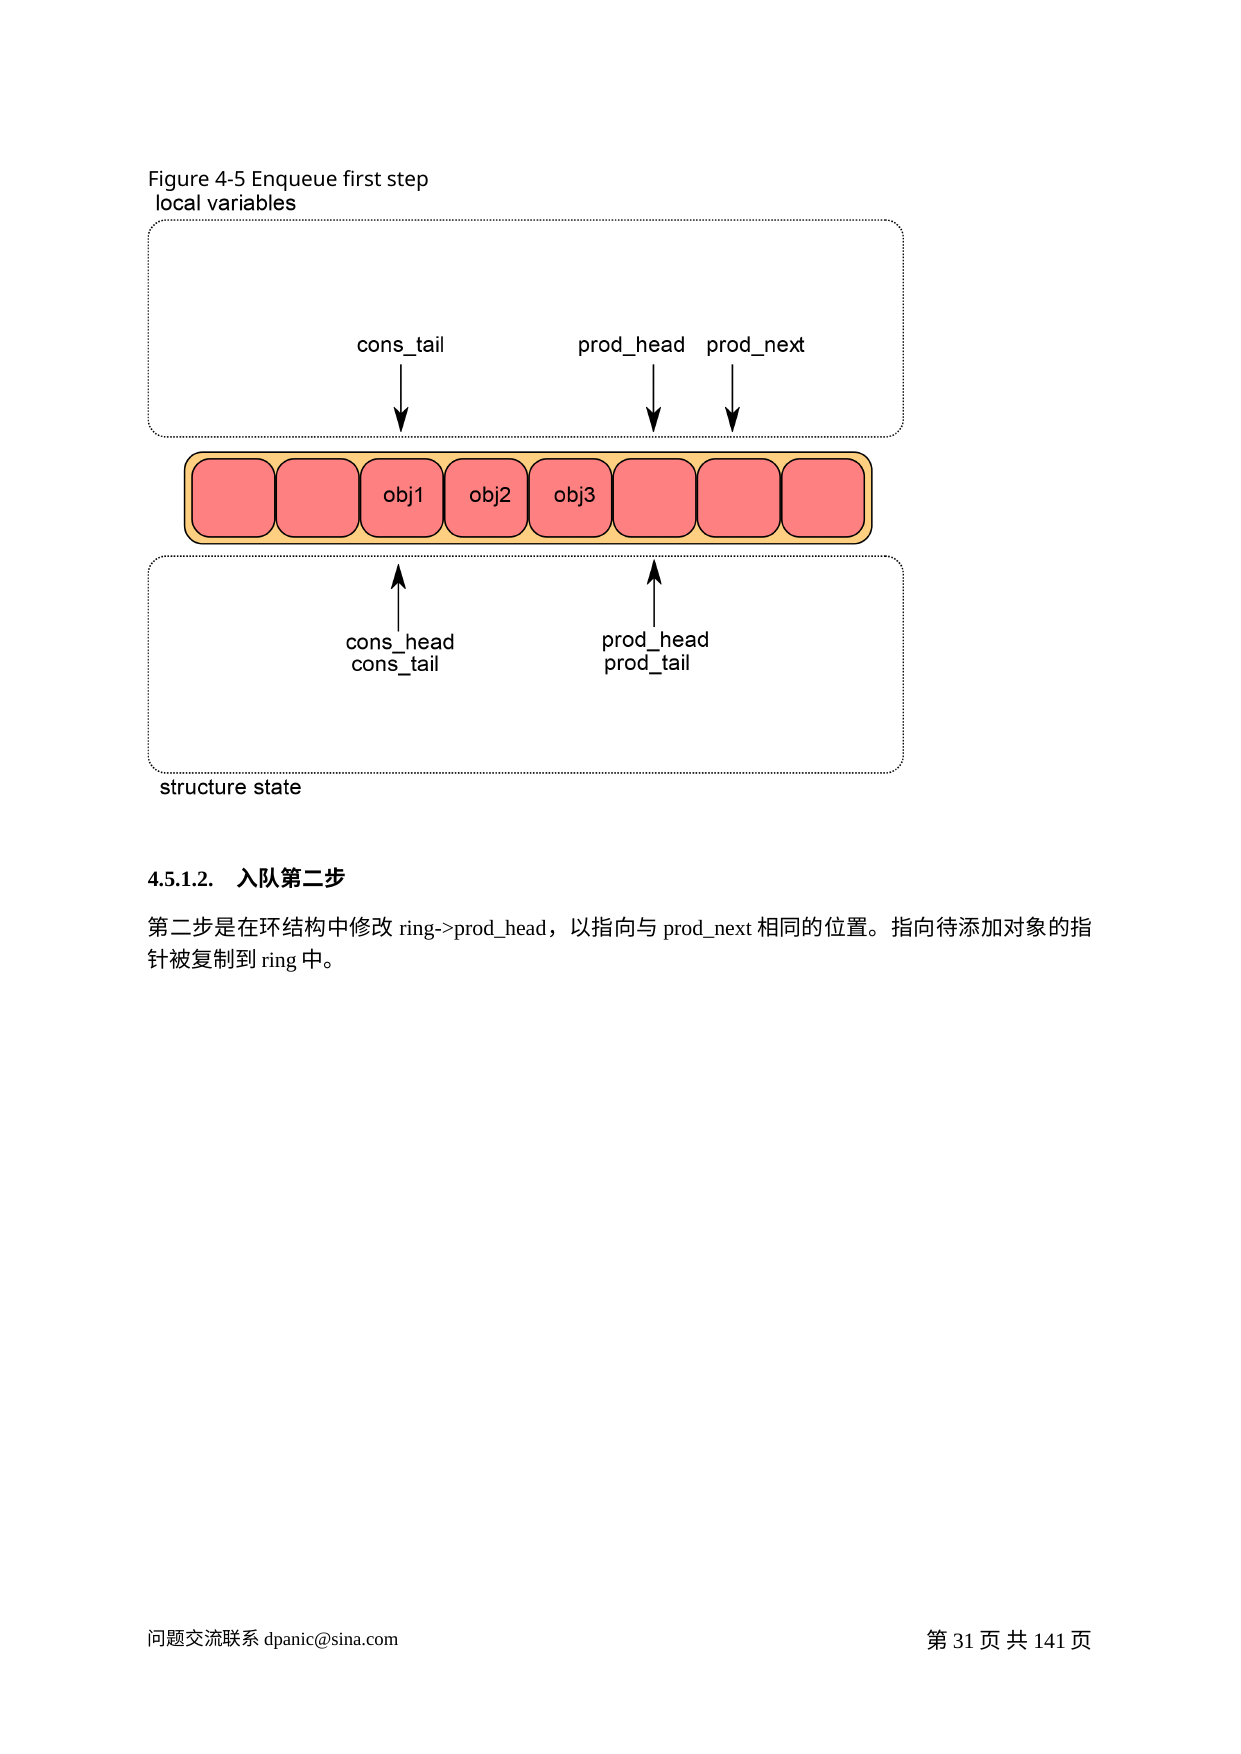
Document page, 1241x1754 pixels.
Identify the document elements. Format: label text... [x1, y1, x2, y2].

subtitle 入队第二步 [148, 861, 1092, 893]
picture [147, 194, 904, 795]
text 第二步是在环结构中修改 ring->prod_head，以指向与prod_next相同的位置。指向待添加对象的指针被复制到ring中。 [148, 909, 1092, 974]
